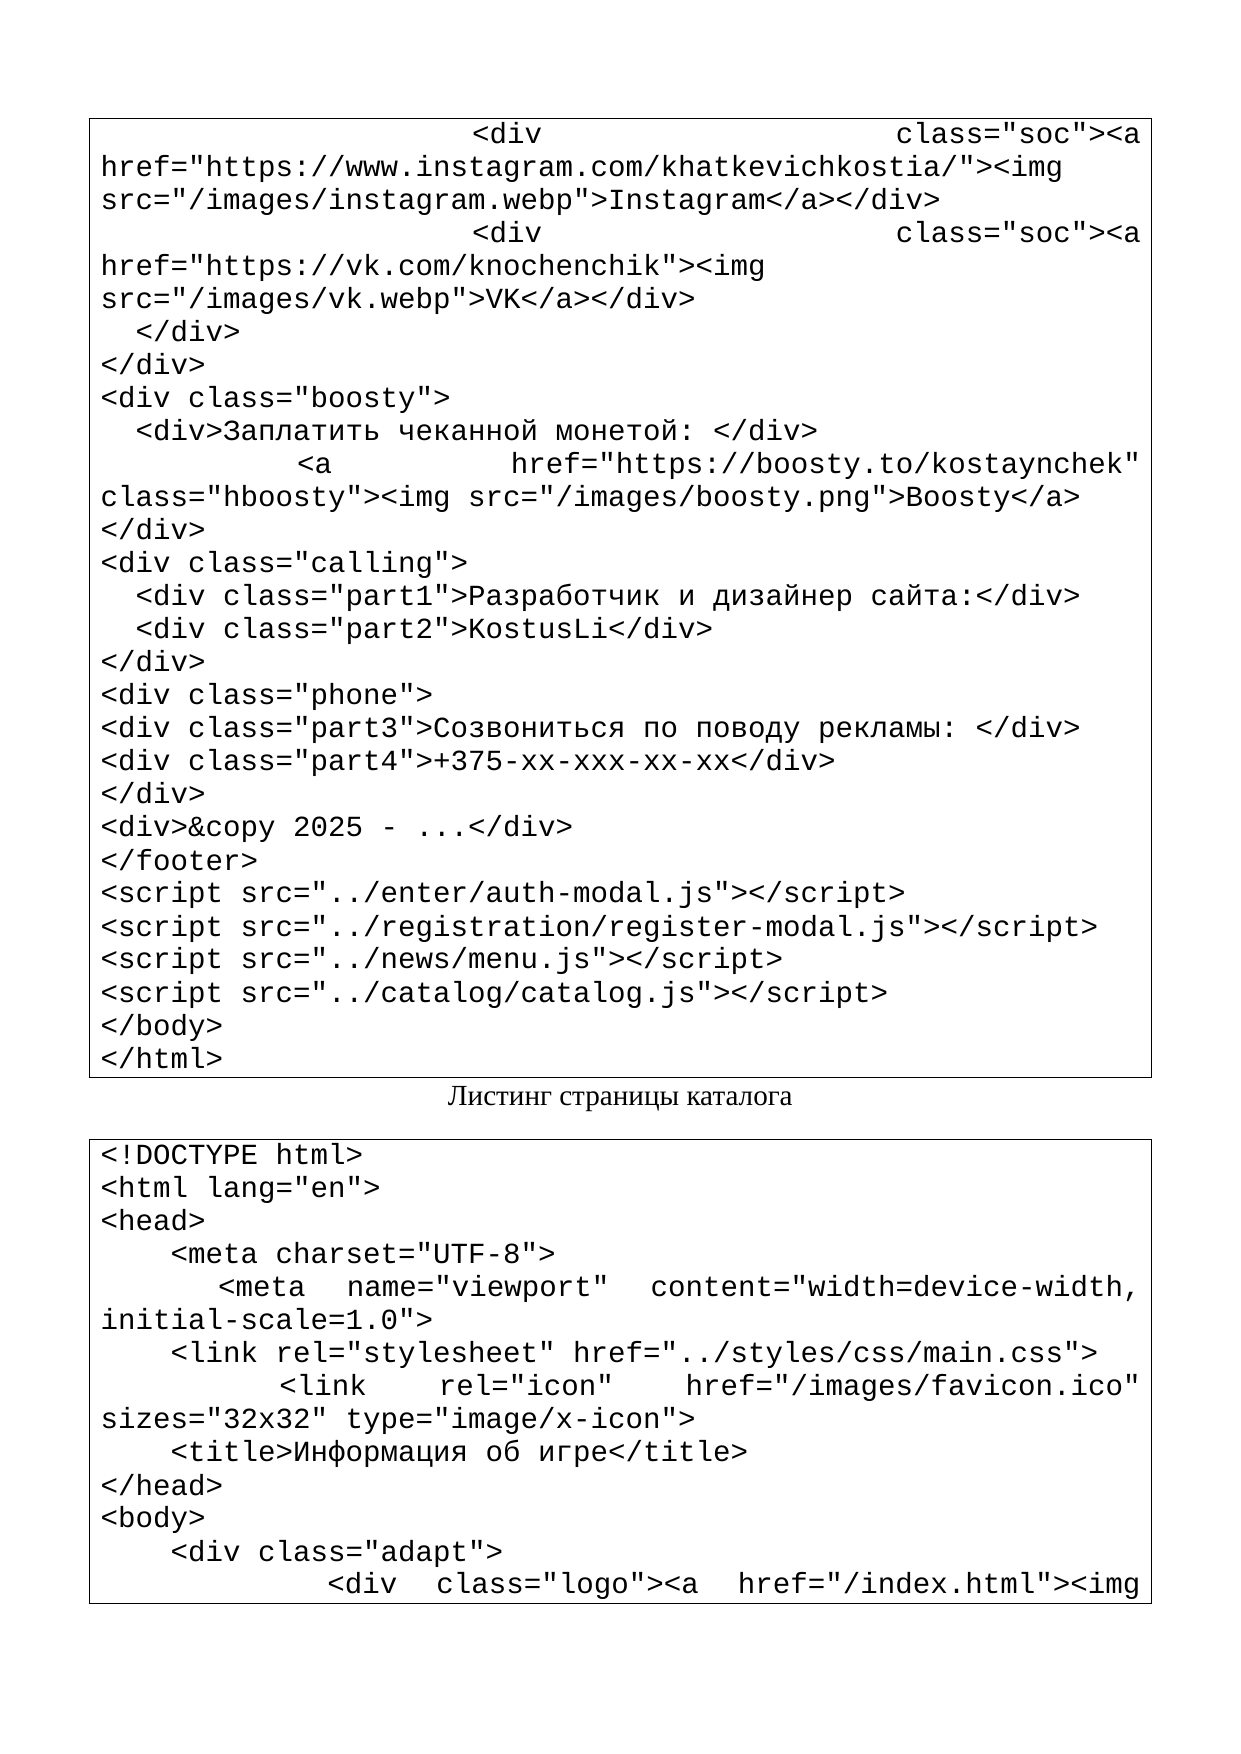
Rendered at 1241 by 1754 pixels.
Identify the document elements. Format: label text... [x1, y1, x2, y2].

text Листинг страницы каталога [88, 1078, 1152, 1111]
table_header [90, 119, 1151, 1077]
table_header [90, 1140, 1151, 1603]
